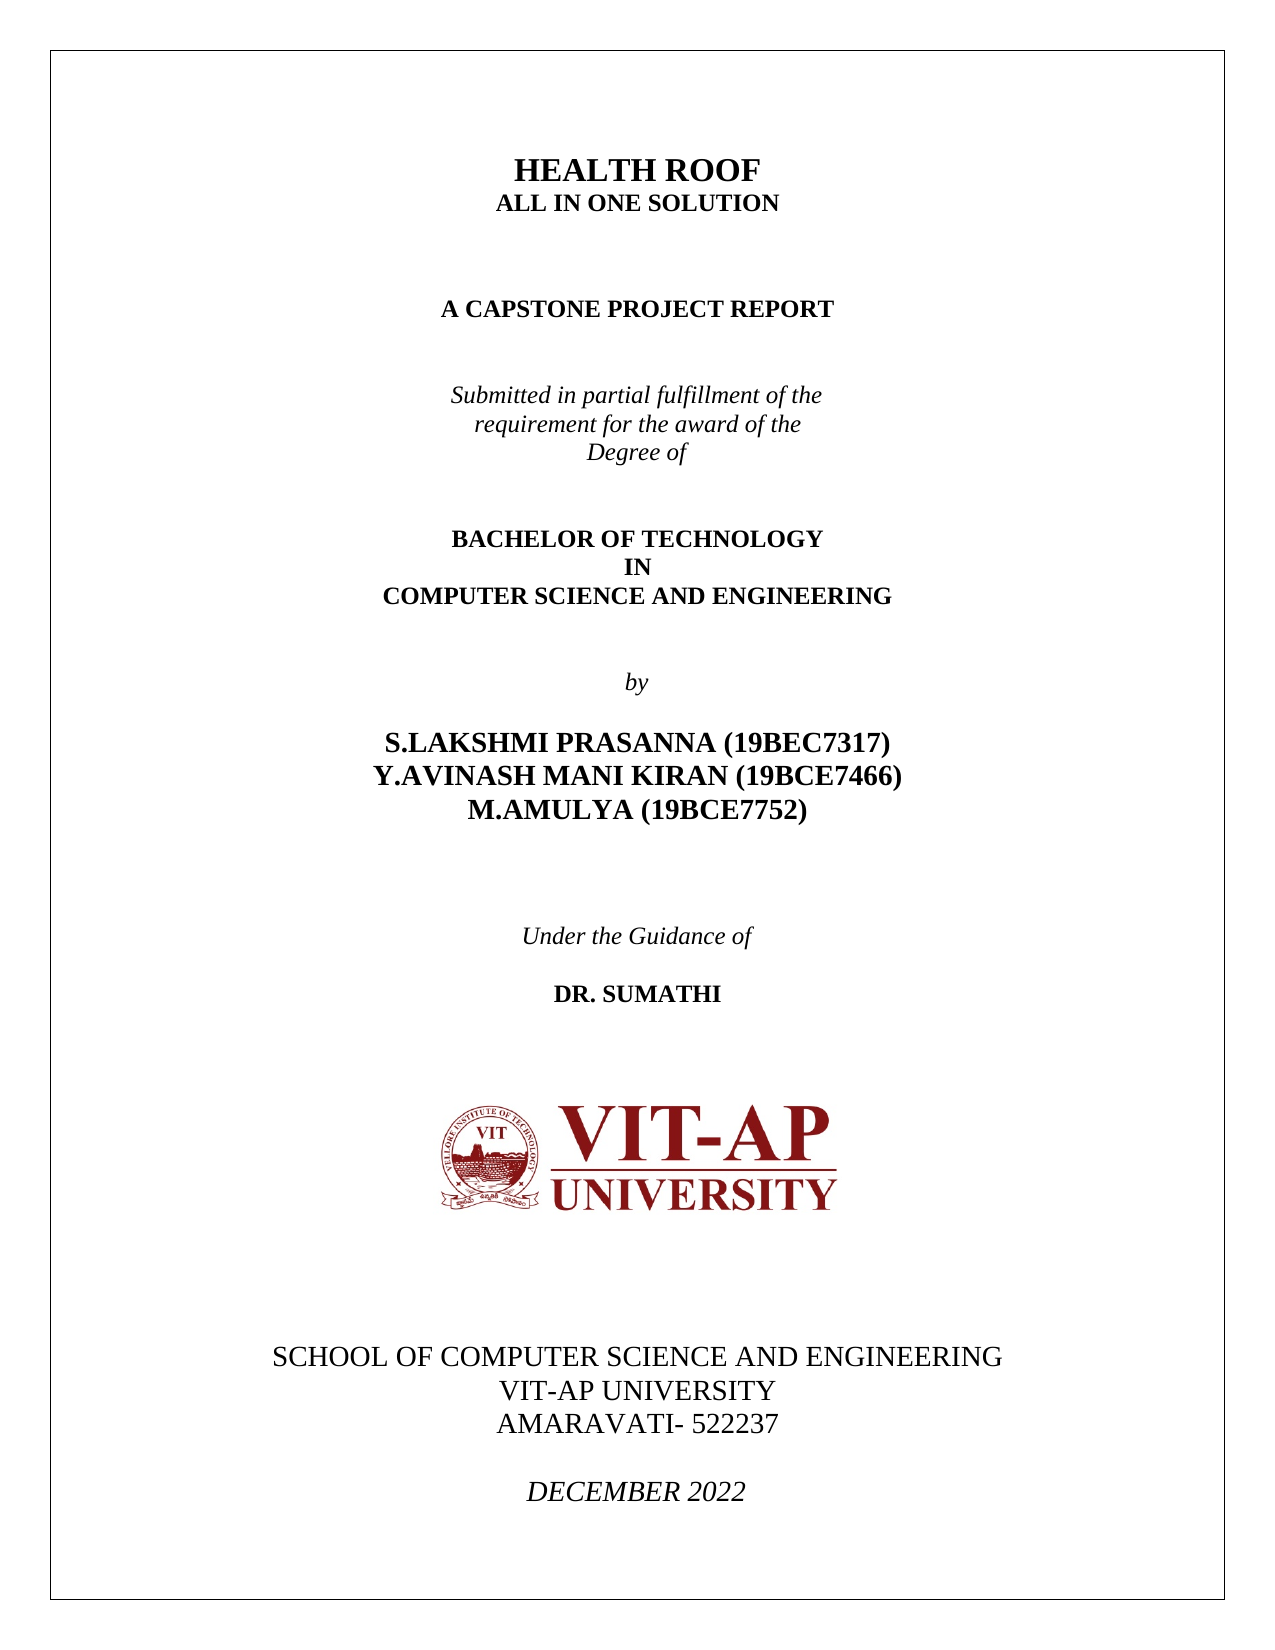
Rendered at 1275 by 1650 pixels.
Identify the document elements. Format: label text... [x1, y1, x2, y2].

text BACHELOR OF TECHNOLOGY [187, 524, 1087, 552]
text HEALTH ROOF [187, 150, 1087, 188]
text Degree of [187, 437, 1087, 466]
text DECEMBER 2022 [187, 1474, 1087, 1507]
text SCHOOL OF COMPUTER SCIENCE AND ENGINEERING [187, 1339, 1087, 1373]
text Submitted in partial fulfillment of the [187, 380, 1087, 409]
text ALL IN ONE SOLUTION [187, 188, 1087, 217]
picture [432, 1093, 843, 1221]
text A CAPSTONE PROJECT REPORT [187, 294, 1087, 322]
text COMPUTER SCIENCE AND ENGINEERING [187, 581, 1087, 610]
text by [187, 667, 1087, 696]
text VIT-AP UNIVERSITY [187, 1373, 1087, 1407]
text requirement for the award of the [187, 409, 1087, 437]
text AMARAVATI- 522237 [187, 1407, 1087, 1440]
text Y.AVINASH MANI KIRAN (19BCE7466) [187, 758, 1087, 792]
text S.LAKSHMI PRASANNA (19BEC7317) [187, 725, 1087, 758]
text M.AMULYA (19BCE7752) [187, 792, 1087, 826]
text DR. SUMATHI [187, 979, 1087, 1008]
text Under the Guidance of [187, 921, 1087, 950]
text IN [187, 552, 1087, 581]
